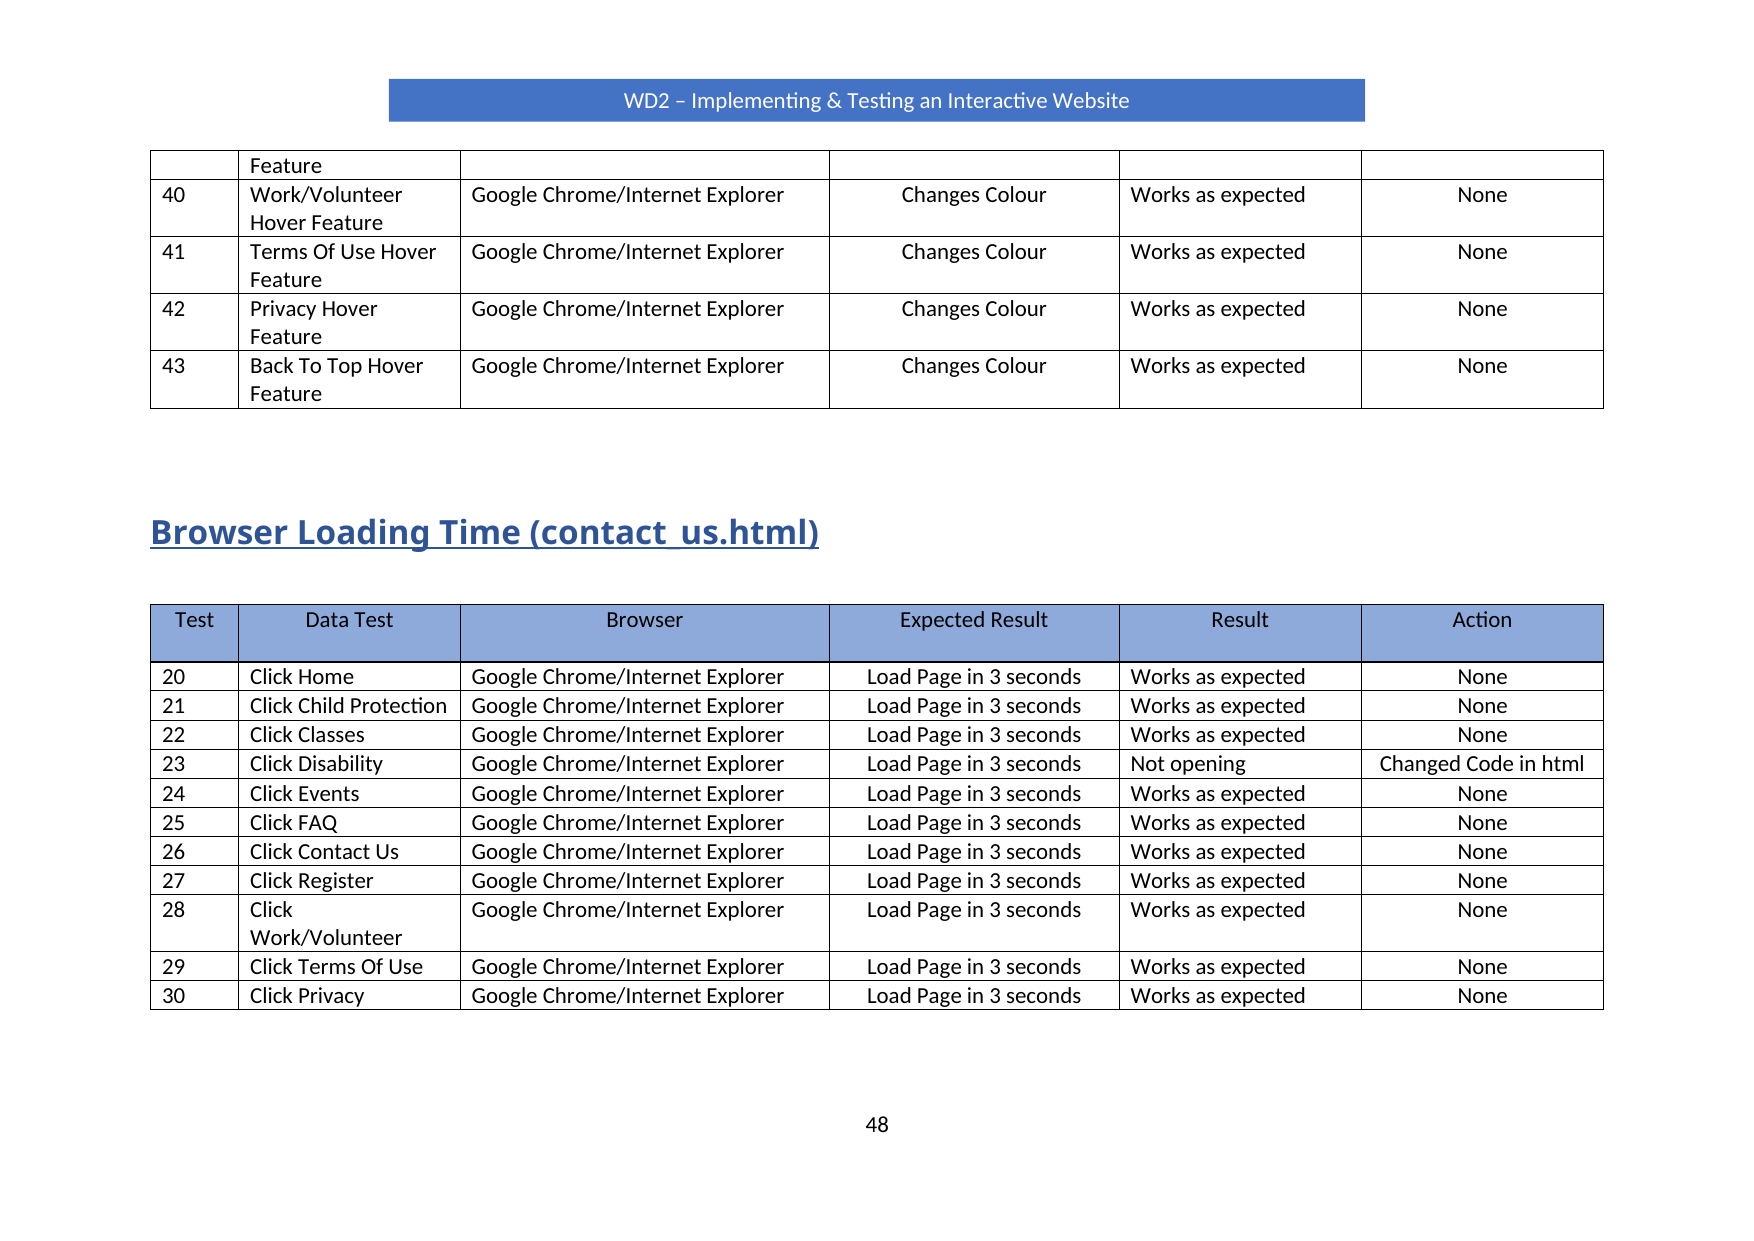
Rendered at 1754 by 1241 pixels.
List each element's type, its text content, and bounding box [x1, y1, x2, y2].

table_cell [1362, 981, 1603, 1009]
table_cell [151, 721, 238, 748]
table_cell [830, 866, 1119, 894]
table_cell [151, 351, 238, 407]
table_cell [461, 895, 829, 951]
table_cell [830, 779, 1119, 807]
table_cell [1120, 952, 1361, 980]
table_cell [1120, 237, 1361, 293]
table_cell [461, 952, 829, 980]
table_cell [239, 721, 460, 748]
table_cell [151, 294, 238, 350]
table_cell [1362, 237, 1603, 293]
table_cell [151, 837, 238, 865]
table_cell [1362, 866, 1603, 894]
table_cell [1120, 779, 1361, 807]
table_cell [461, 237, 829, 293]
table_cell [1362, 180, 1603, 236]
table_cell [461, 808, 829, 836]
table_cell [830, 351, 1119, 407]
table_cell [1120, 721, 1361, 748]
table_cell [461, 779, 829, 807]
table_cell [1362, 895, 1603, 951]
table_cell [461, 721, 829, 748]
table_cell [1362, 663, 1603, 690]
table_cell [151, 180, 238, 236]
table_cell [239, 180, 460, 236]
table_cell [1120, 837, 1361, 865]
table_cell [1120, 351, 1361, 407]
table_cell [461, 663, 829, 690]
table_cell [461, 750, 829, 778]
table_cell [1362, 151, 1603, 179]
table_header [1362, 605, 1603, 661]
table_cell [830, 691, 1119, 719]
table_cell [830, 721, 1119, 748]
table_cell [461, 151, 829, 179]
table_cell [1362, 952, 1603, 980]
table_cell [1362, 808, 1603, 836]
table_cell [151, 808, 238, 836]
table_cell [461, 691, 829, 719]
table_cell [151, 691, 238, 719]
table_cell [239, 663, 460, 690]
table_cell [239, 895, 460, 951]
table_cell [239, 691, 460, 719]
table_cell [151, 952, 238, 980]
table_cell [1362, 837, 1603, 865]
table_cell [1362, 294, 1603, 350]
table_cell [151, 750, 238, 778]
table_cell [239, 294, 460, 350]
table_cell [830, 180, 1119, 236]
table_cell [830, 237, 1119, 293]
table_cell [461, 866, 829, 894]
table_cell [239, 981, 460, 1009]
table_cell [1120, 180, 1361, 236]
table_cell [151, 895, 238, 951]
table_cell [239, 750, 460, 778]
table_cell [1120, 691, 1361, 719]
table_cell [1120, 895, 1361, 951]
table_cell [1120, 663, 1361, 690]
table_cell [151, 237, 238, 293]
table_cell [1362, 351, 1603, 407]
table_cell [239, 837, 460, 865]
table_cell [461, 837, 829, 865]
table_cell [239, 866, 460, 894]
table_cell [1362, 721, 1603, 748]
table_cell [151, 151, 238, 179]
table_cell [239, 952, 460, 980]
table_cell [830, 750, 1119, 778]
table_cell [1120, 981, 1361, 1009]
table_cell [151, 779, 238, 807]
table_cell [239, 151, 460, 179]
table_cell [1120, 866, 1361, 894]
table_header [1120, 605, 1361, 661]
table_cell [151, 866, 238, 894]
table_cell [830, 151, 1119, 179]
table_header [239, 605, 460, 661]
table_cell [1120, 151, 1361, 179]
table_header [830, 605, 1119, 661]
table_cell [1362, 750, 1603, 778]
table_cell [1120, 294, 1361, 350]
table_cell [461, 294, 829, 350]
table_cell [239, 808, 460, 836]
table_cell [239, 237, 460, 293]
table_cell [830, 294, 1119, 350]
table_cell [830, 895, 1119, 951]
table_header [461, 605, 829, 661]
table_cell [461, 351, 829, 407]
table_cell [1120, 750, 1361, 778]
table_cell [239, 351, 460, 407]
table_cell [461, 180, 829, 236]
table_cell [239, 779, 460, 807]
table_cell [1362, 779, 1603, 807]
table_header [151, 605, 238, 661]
subtitle Browser Loading Time (contact_us.html) [150, 508, 1604, 554]
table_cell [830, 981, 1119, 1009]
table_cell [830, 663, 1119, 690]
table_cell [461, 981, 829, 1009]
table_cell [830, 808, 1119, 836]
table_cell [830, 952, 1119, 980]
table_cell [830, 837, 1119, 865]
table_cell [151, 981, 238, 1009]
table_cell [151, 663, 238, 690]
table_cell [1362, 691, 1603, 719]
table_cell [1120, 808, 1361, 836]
